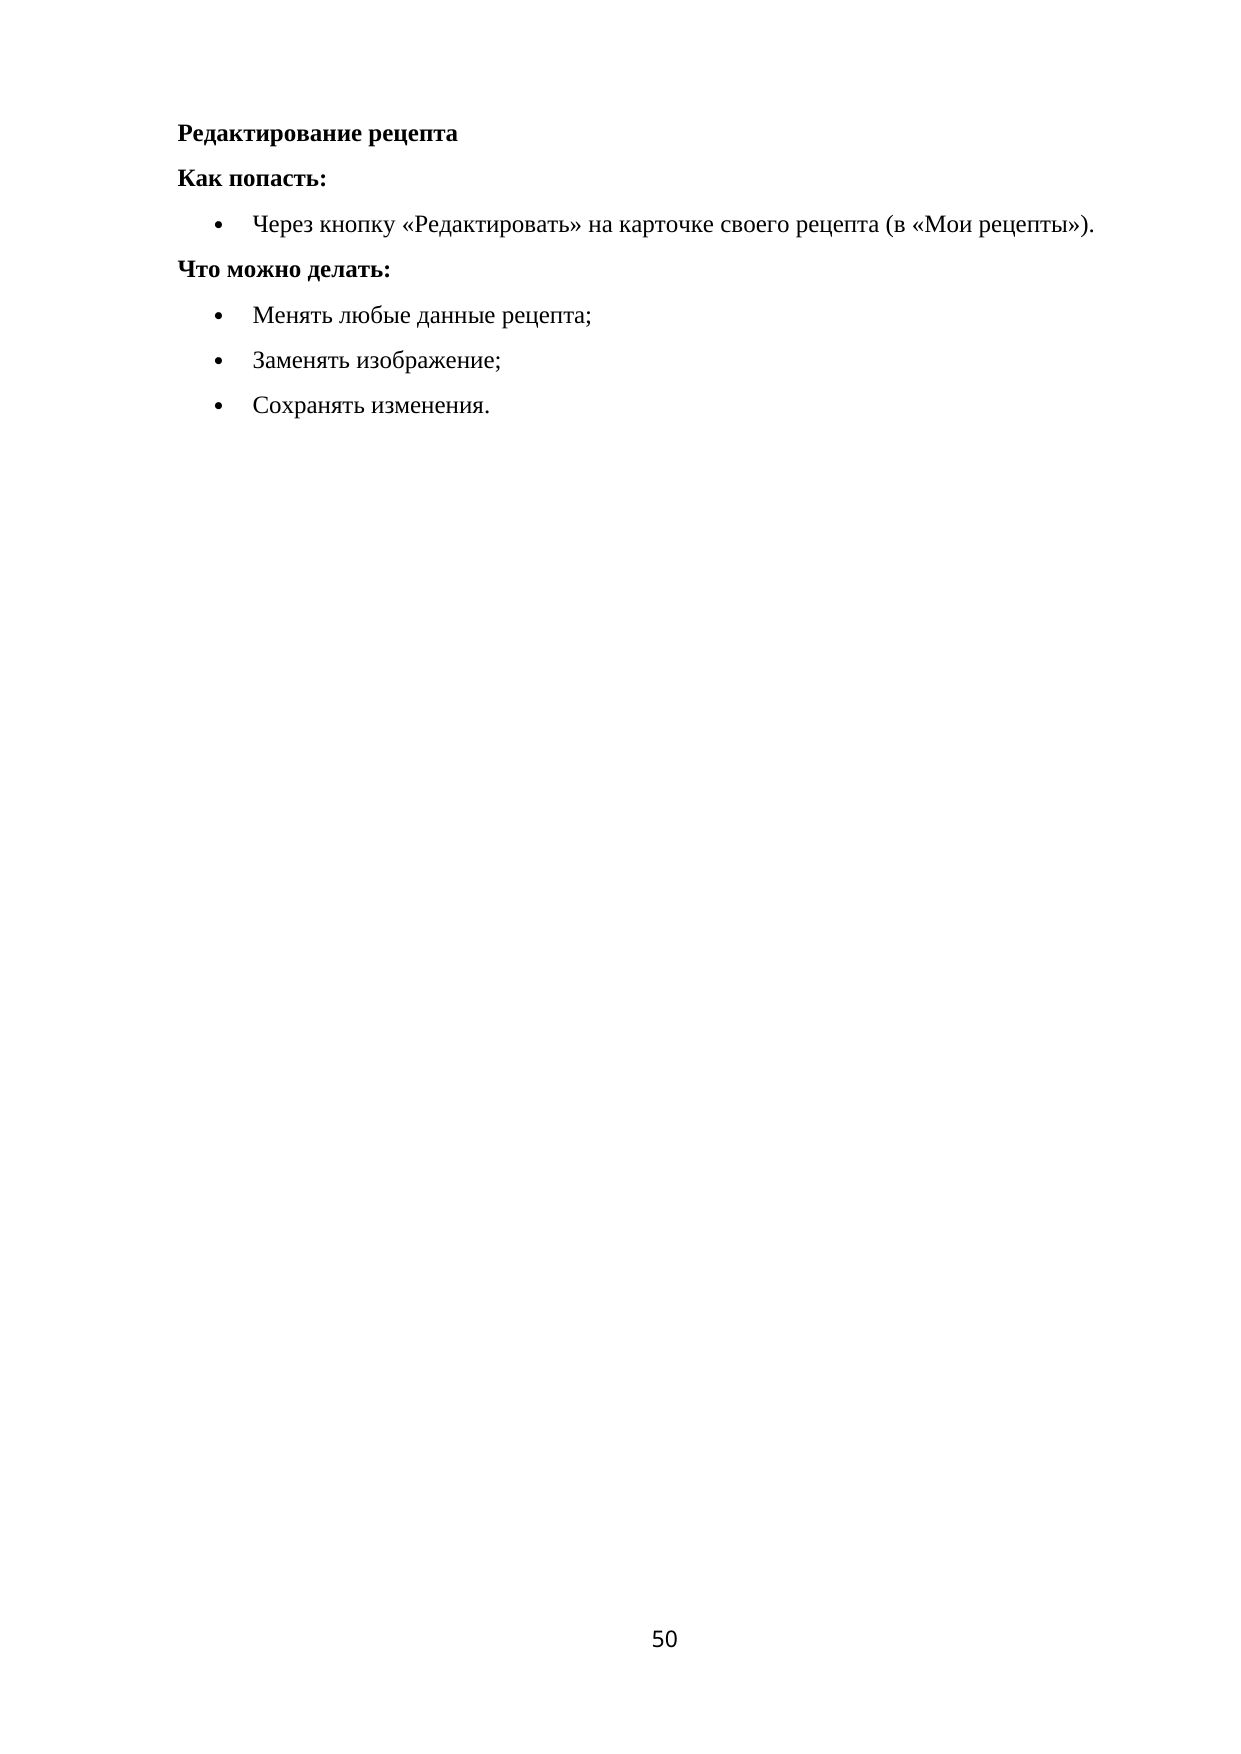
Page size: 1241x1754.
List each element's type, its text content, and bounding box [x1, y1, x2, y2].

text Как попасть: [177, 163, 1152, 192]
list Через кнопку «Редактировать» на карточке своего рецепта (в «Мои рецепты»). [215, 209, 1152, 238]
text Редактирование рецепта [177, 118, 1152, 147]
text Что можно делать: [177, 254, 1152, 283]
list Сохранять изменения. [215, 391, 1152, 419]
list Менять любые данные рецепта; [215, 300, 1152, 328]
list Заменять изображение; [215, 345, 1152, 374]
